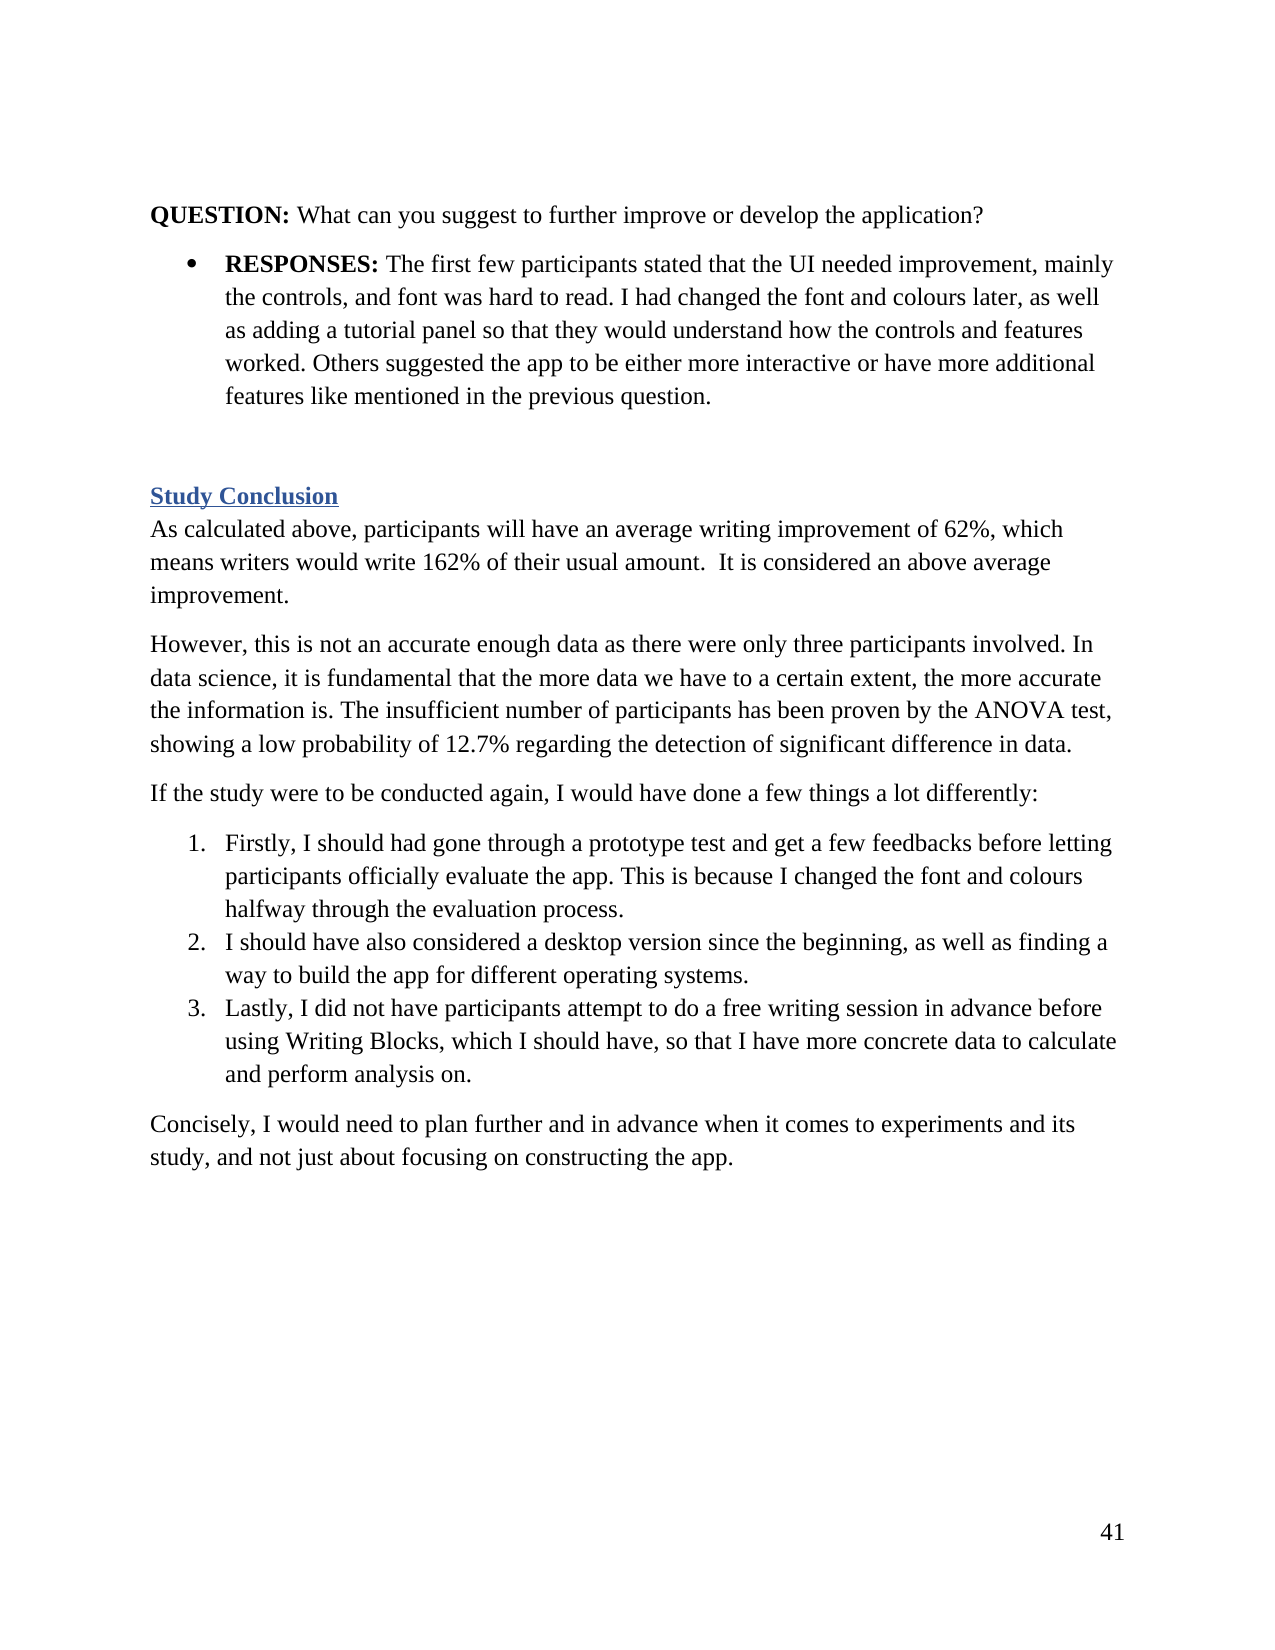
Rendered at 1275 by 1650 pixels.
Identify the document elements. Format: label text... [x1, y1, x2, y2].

list Firstly, I should had gone through a prototype test and get a few feedbacks before letting participants officially evaluate the app. This is because I changed the font and colours halfway through the evaluation process. [187, 828, 1125, 923]
list RESPONSES: The first few participants stated that the UI needed improvement, mainly the controls, and font was hard to read. I had changed the font and colours later, as well as adding a tutorial panel so that they would understand how the controls and features worked. Others suggested the app to be either more interactive or have more additional features like mentioned in the previous question. [187, 249, 1125, 410]
list I should have also considered a desktop version since the beginning, as well as finding a way to build the app for different operating systems. [187, 927, 1125, 989]
text If the study were to be conducted again, I would have done a few things a lot differently: [150, 778, 1125, 807]
text QUESTION: What can you suggest to further improve or develop the application? [150, 200, 1125, 228]
list Lastly, I did not have participants attempt to do a free writing session in advance before using Writing Blocks, which I should have, so that I have more concrete data to calculate and perform analysis on. [187, 993, 1125, 1088]
text However, this is not an accurate enough data as there were only three participants involved. In data science, it is fundamental that the more data we have to a certain extent, the more accurate the information is. The insufficient number of participants has been proven by the ANOVA test, showing a low probability of 12.7% regarding the detection of significant difference in data. [150, 629, 1125, 757]
text As calculated above, participants will have an average writing improvement of 62%, which means writers would write 162% of their usual amount. It is considered an above average improvement. [150, 514, 1125, 609]
text Concisely, I would need to plan further and in advance when it comes to experiments and its study, and not just about focusing on constructing the app. [150, 1109, 1125, 1171]
subtitle Study Conclusion [150, 481, 1125, 509]
